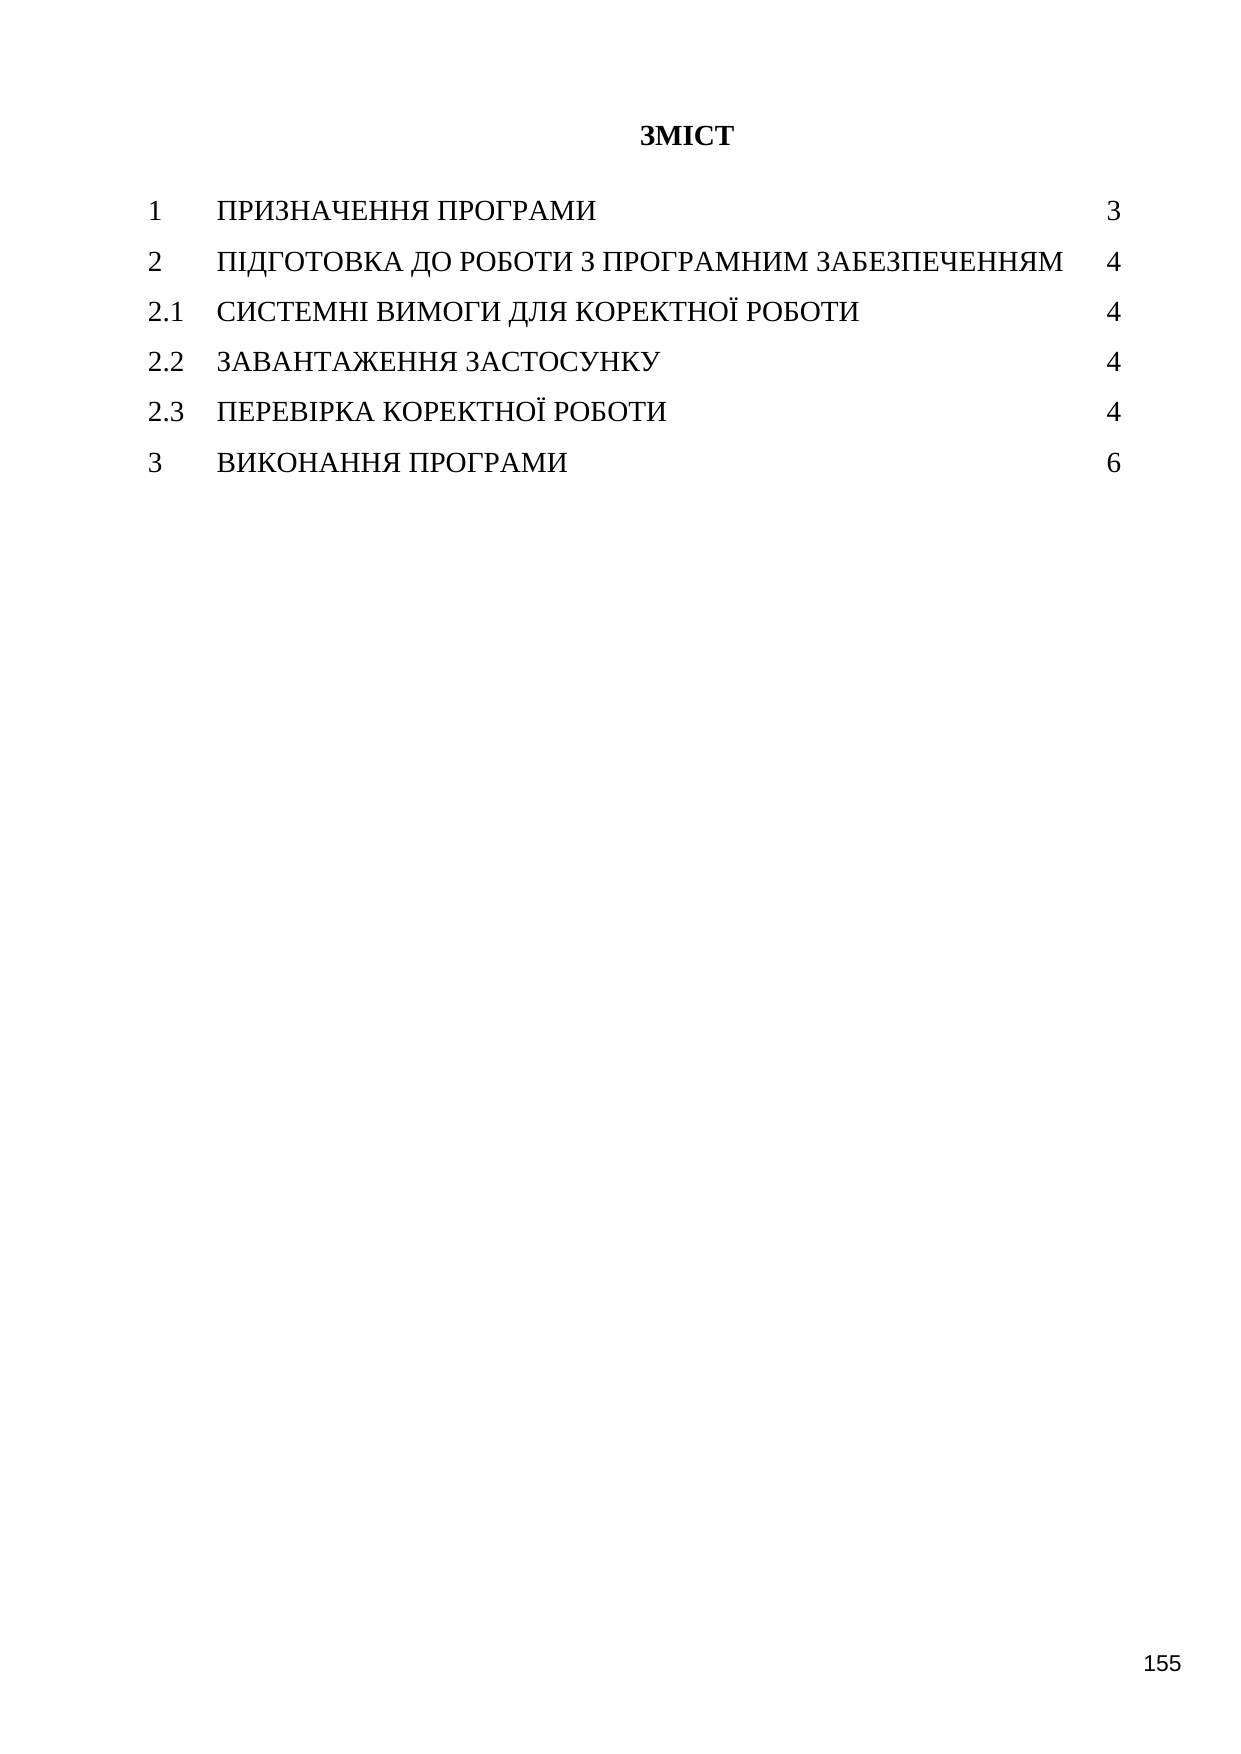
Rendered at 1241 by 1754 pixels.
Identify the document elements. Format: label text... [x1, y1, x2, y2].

text ЗМІСТ [193, 118, 1181, 152]
